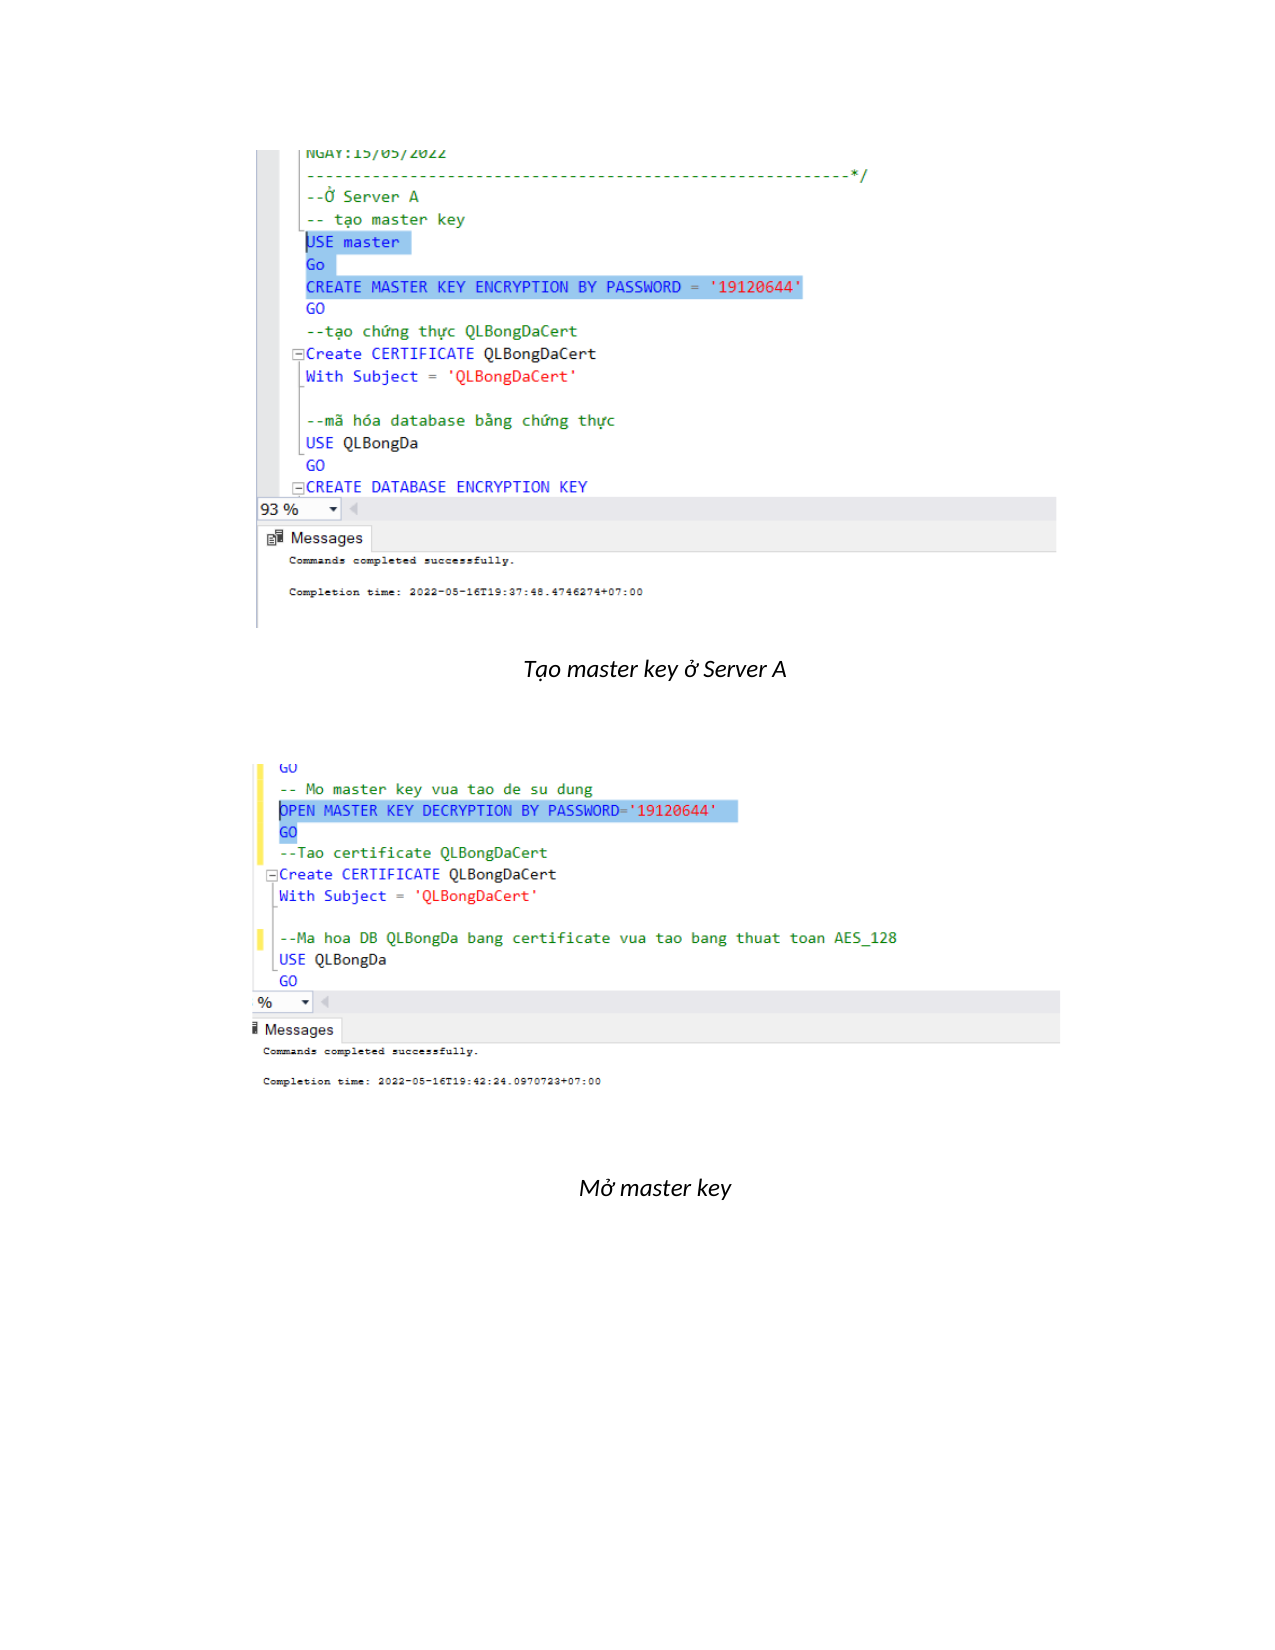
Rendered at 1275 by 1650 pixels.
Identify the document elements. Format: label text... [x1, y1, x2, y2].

picture [256, 150, 1057, 628]
text Tạo master key ở Server A [187, 653, 1125, 683]
text Mở master key [187, 1172, 1125, 1202]
picture [252, 764, 1061, 1147]
